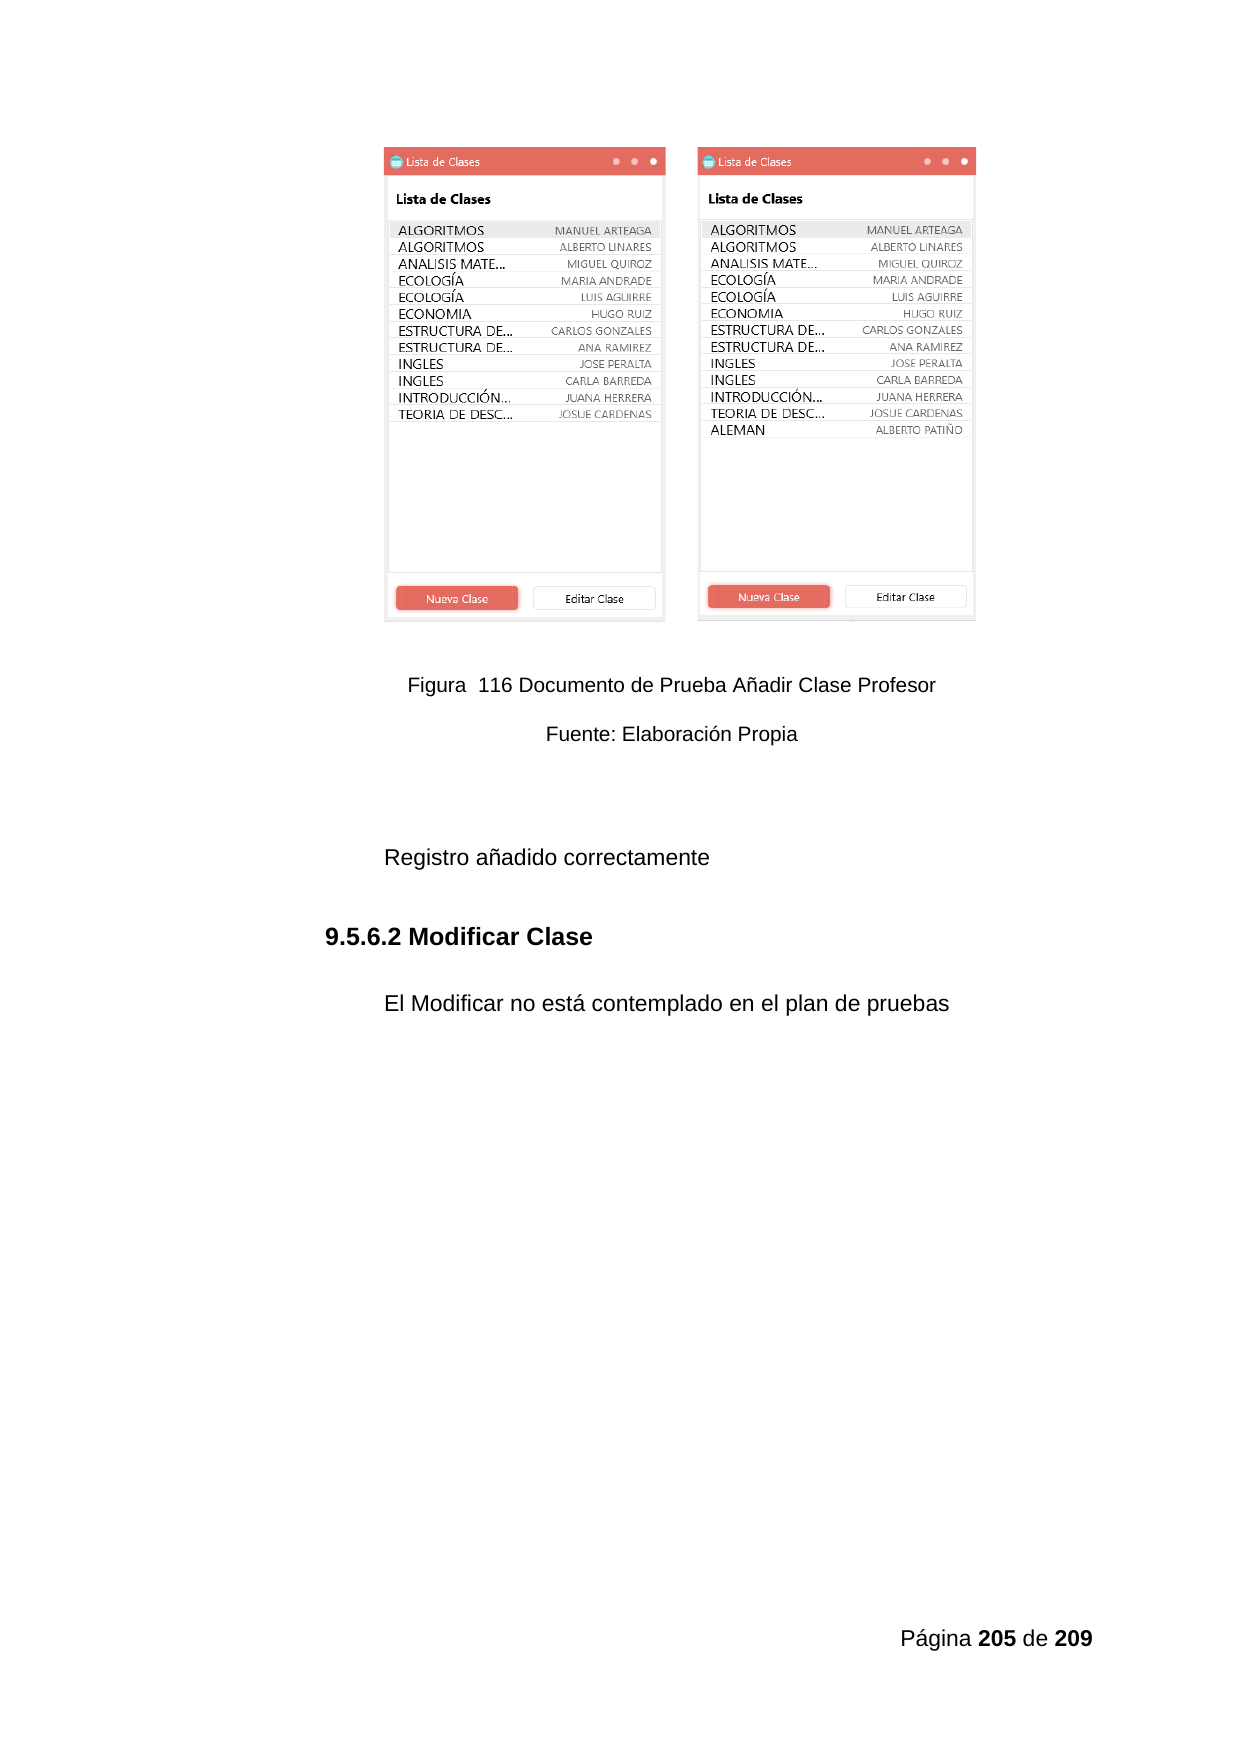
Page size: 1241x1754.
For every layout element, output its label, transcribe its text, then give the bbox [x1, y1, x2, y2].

text Fuente: Elaboración Propia [177, 722, 1092, 746]
picture [697, 147, 977, 622]
text Registro añadido correctamente [325, 844, 1092, 870]
picture [383, 147, 666, 622]
text Figura 122 Documento de Prueba Añadir Clase Profesor [177, 673, 1092, 697]
text 9.5.6.2 Modificar Clase [251, 922, 1092, 950]
text El Modificar no está contemplado en el plan de pruebas [325, 990, 1092, 1016]
